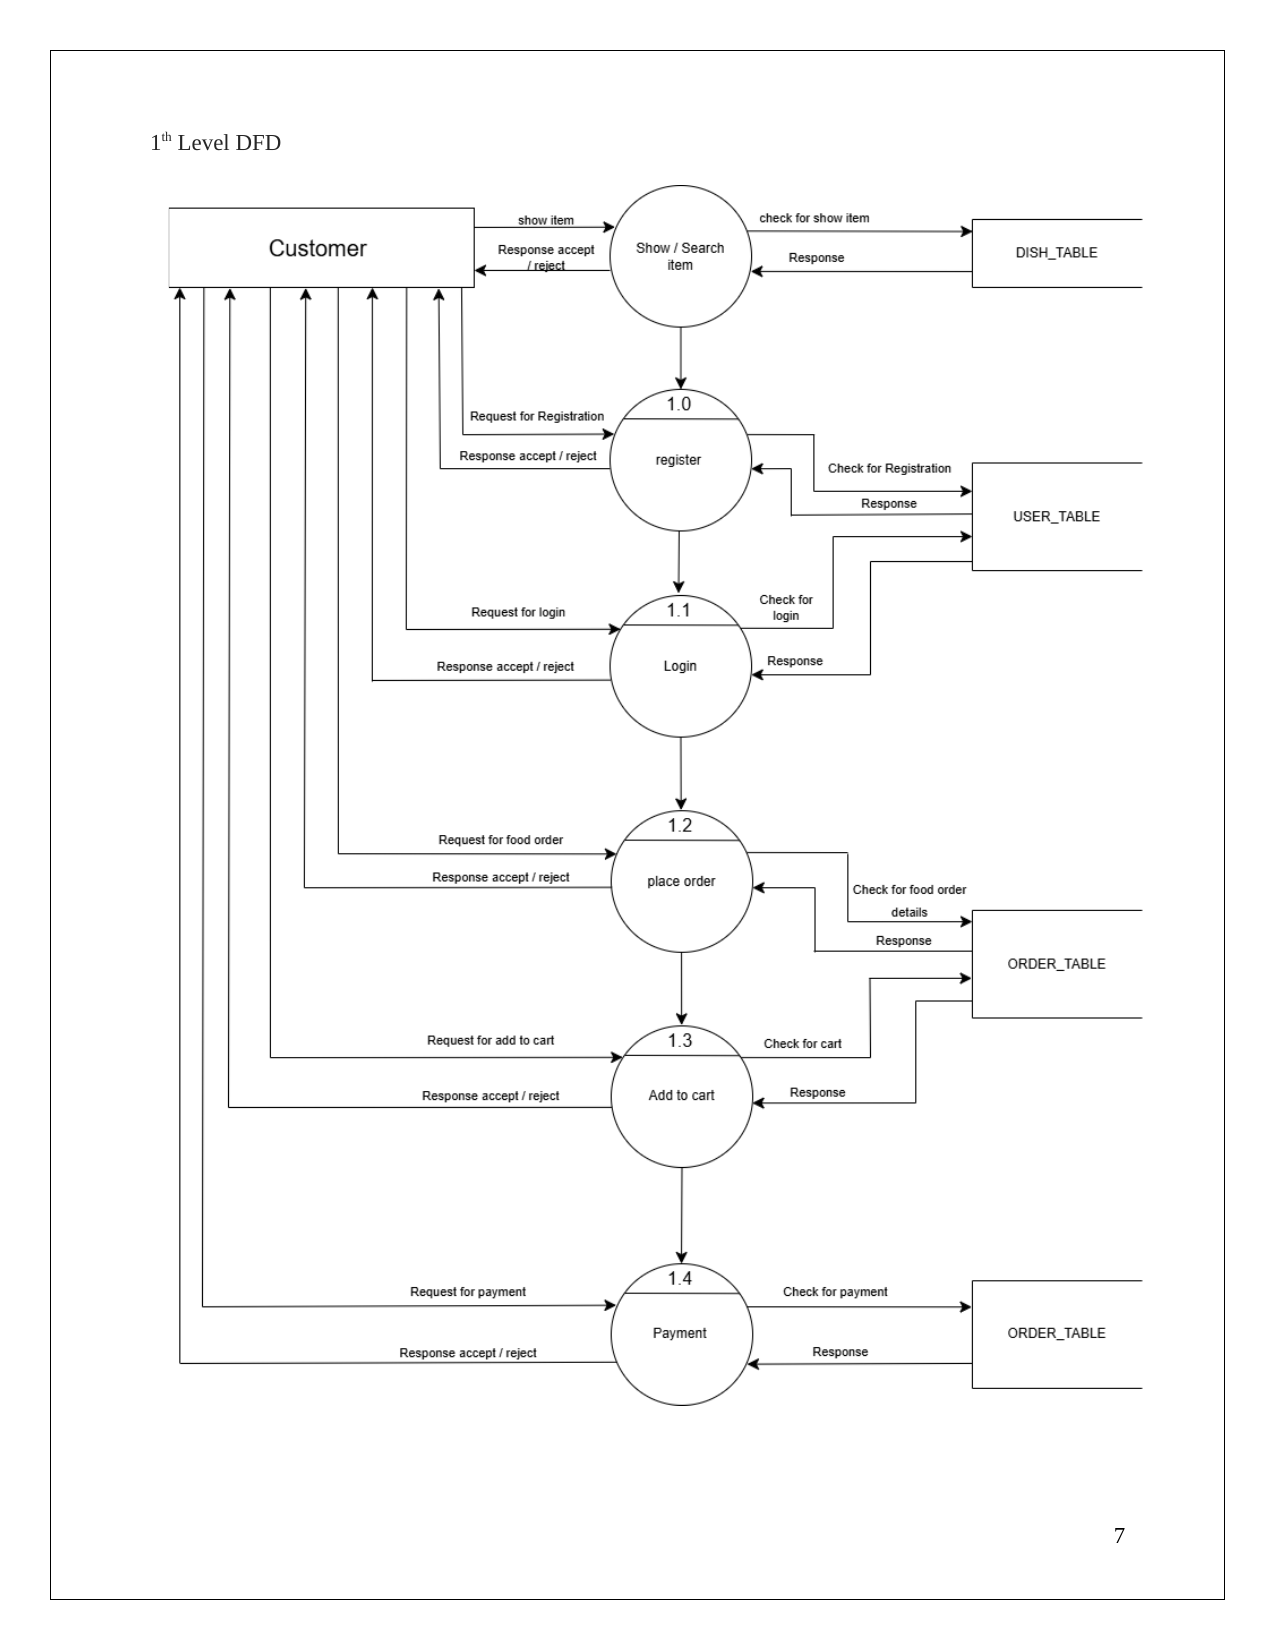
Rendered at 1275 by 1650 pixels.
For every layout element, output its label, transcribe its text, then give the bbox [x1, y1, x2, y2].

picture [168, 185, 1144, 1406]
text 1th Level DFD [150, 129, 1125, 156]
